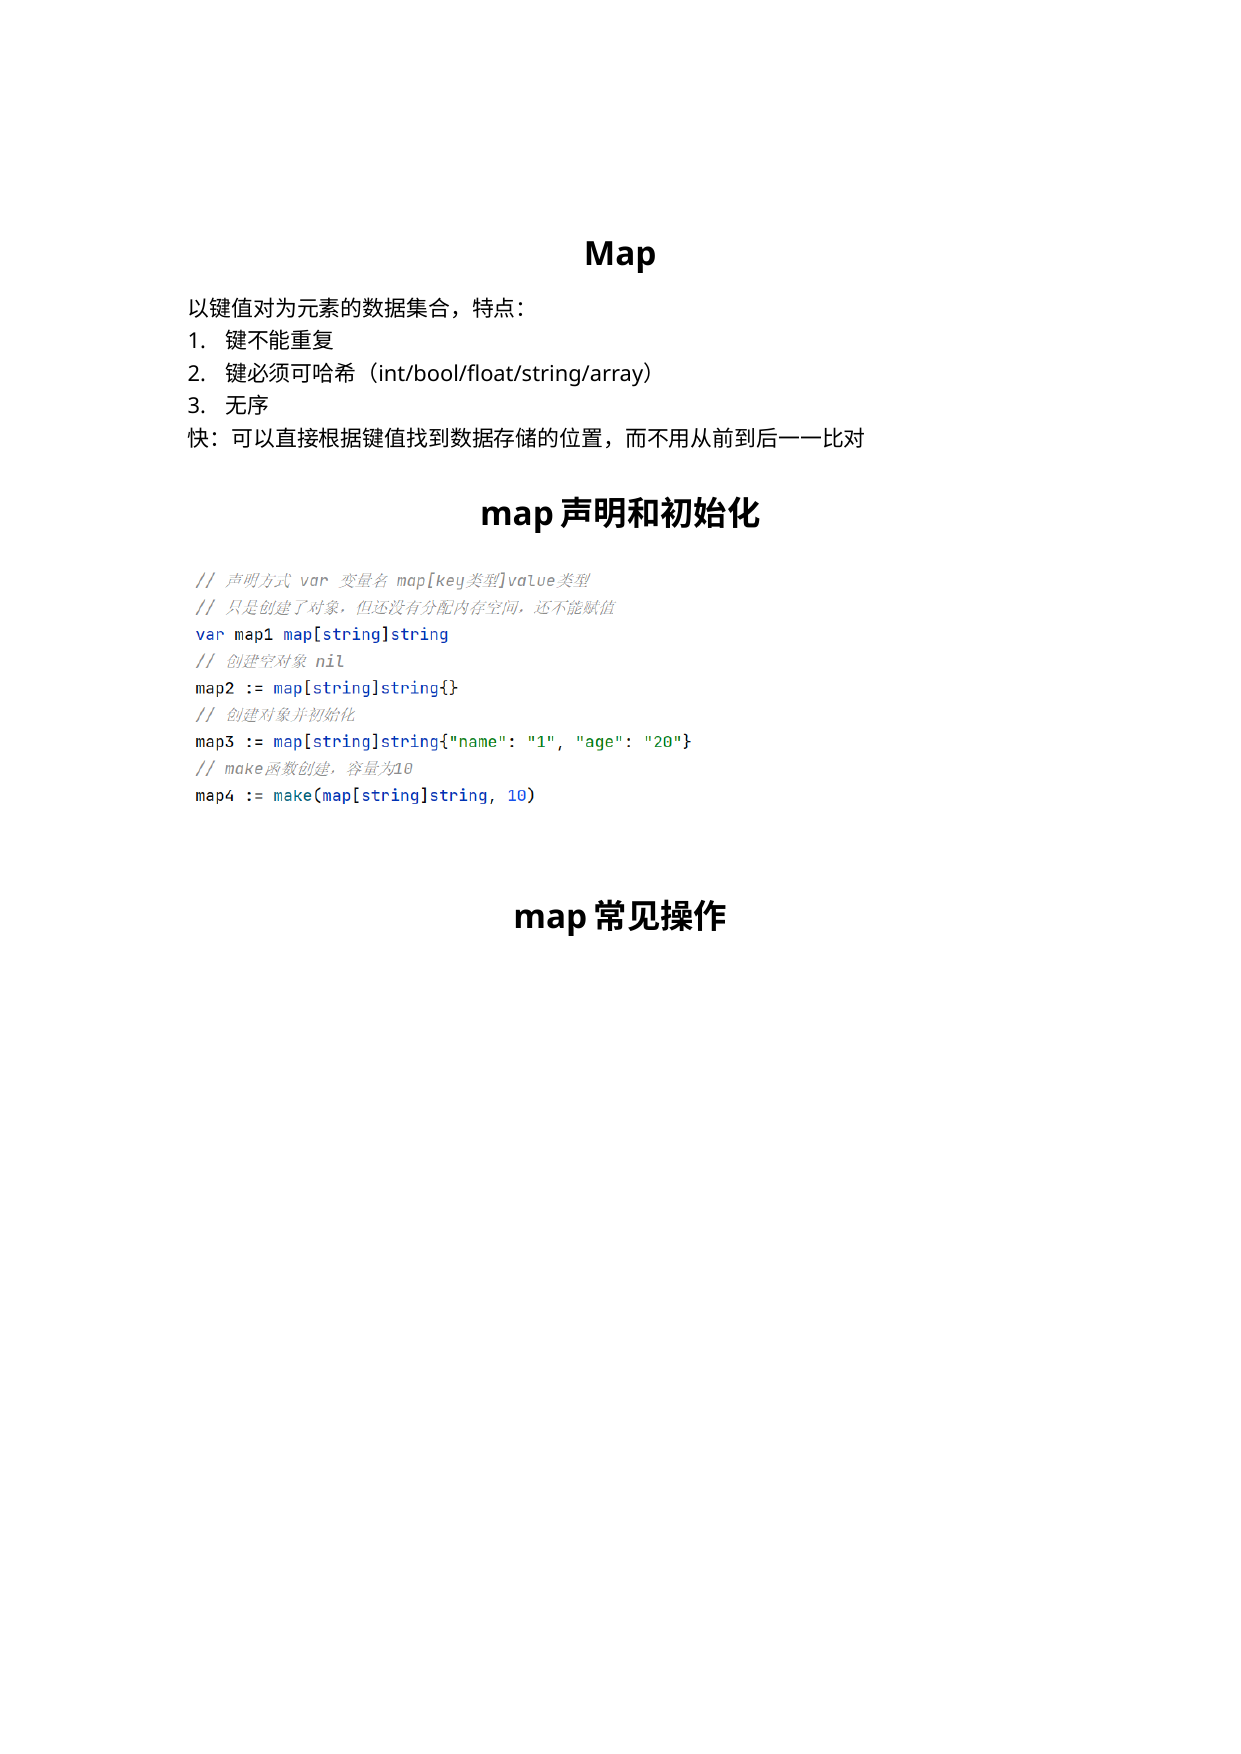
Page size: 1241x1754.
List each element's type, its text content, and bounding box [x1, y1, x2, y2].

text 以键值对为元素的数据集合，特点： [187, 291, 1053, 323]
list 键必须可哈希（int/bool/float/string/array） [187, 356, 1053, 388]
list 无序 [187, 388, 1053, 421]
title Map [187, 219, 1053, 284]
picture [187, 563, 711, 825]
subtitle map声明和初始化 [187, 478, 1053, 543]
subtitle map常见操作 [187, 881, 1053, 946]
text 快：可以直接根据键值找到数据存储的位置，而不用从前到后一一比对 [187, 421, 1053, 453]
list 键不能重复 [187, 323, 1053, 356]
